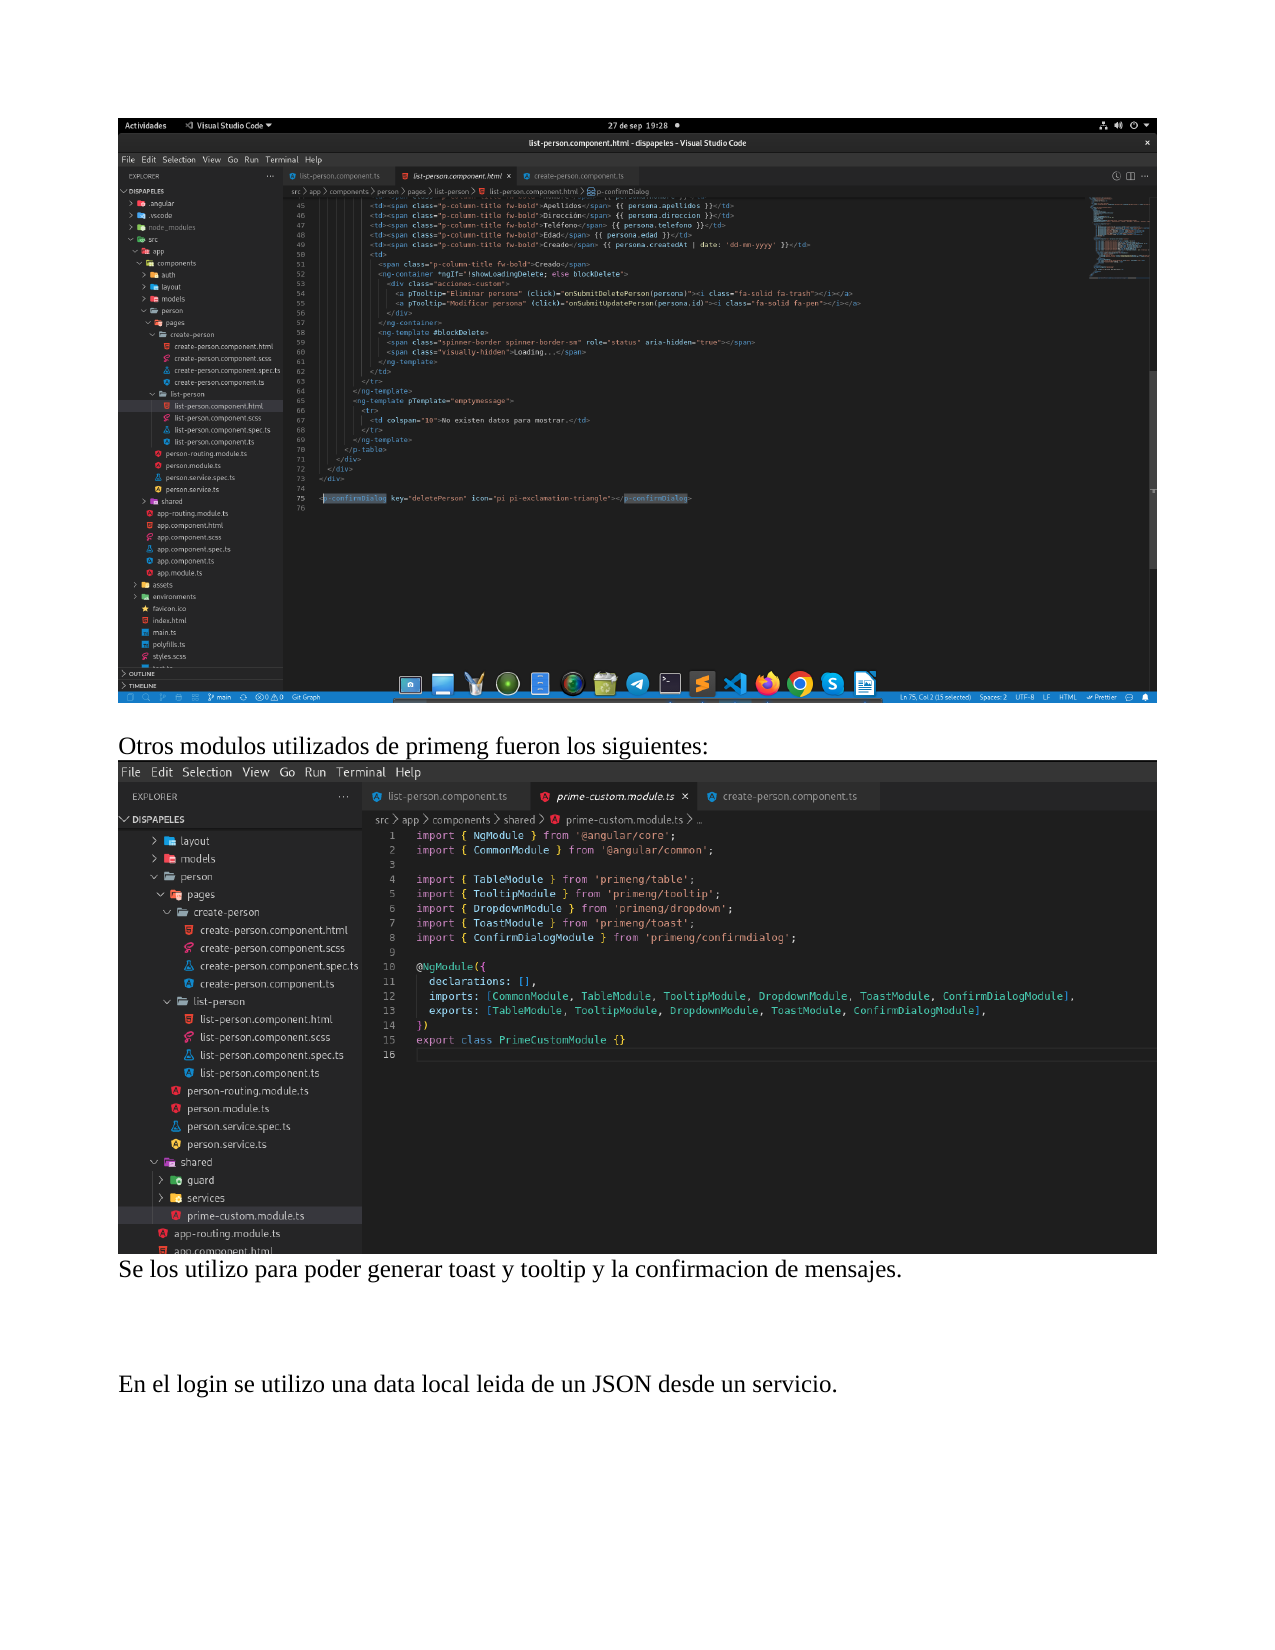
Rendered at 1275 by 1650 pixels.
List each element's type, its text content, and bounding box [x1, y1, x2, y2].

text Se los utilizo para poder generar toast y tooltip y la confirmacion de mensajes. [118, 1254, 1157, 1282]
text En el login se utilizo una data local leida de un JSON desde un servicio. [118, 1369, 1157, 1397]
picture [118, 118, 1157, 703]
text Otros modulos utilizados de primeng fueron los siguientes: [118, 731, 1157, 760]
picture [118, 760, 1157, 1254]
